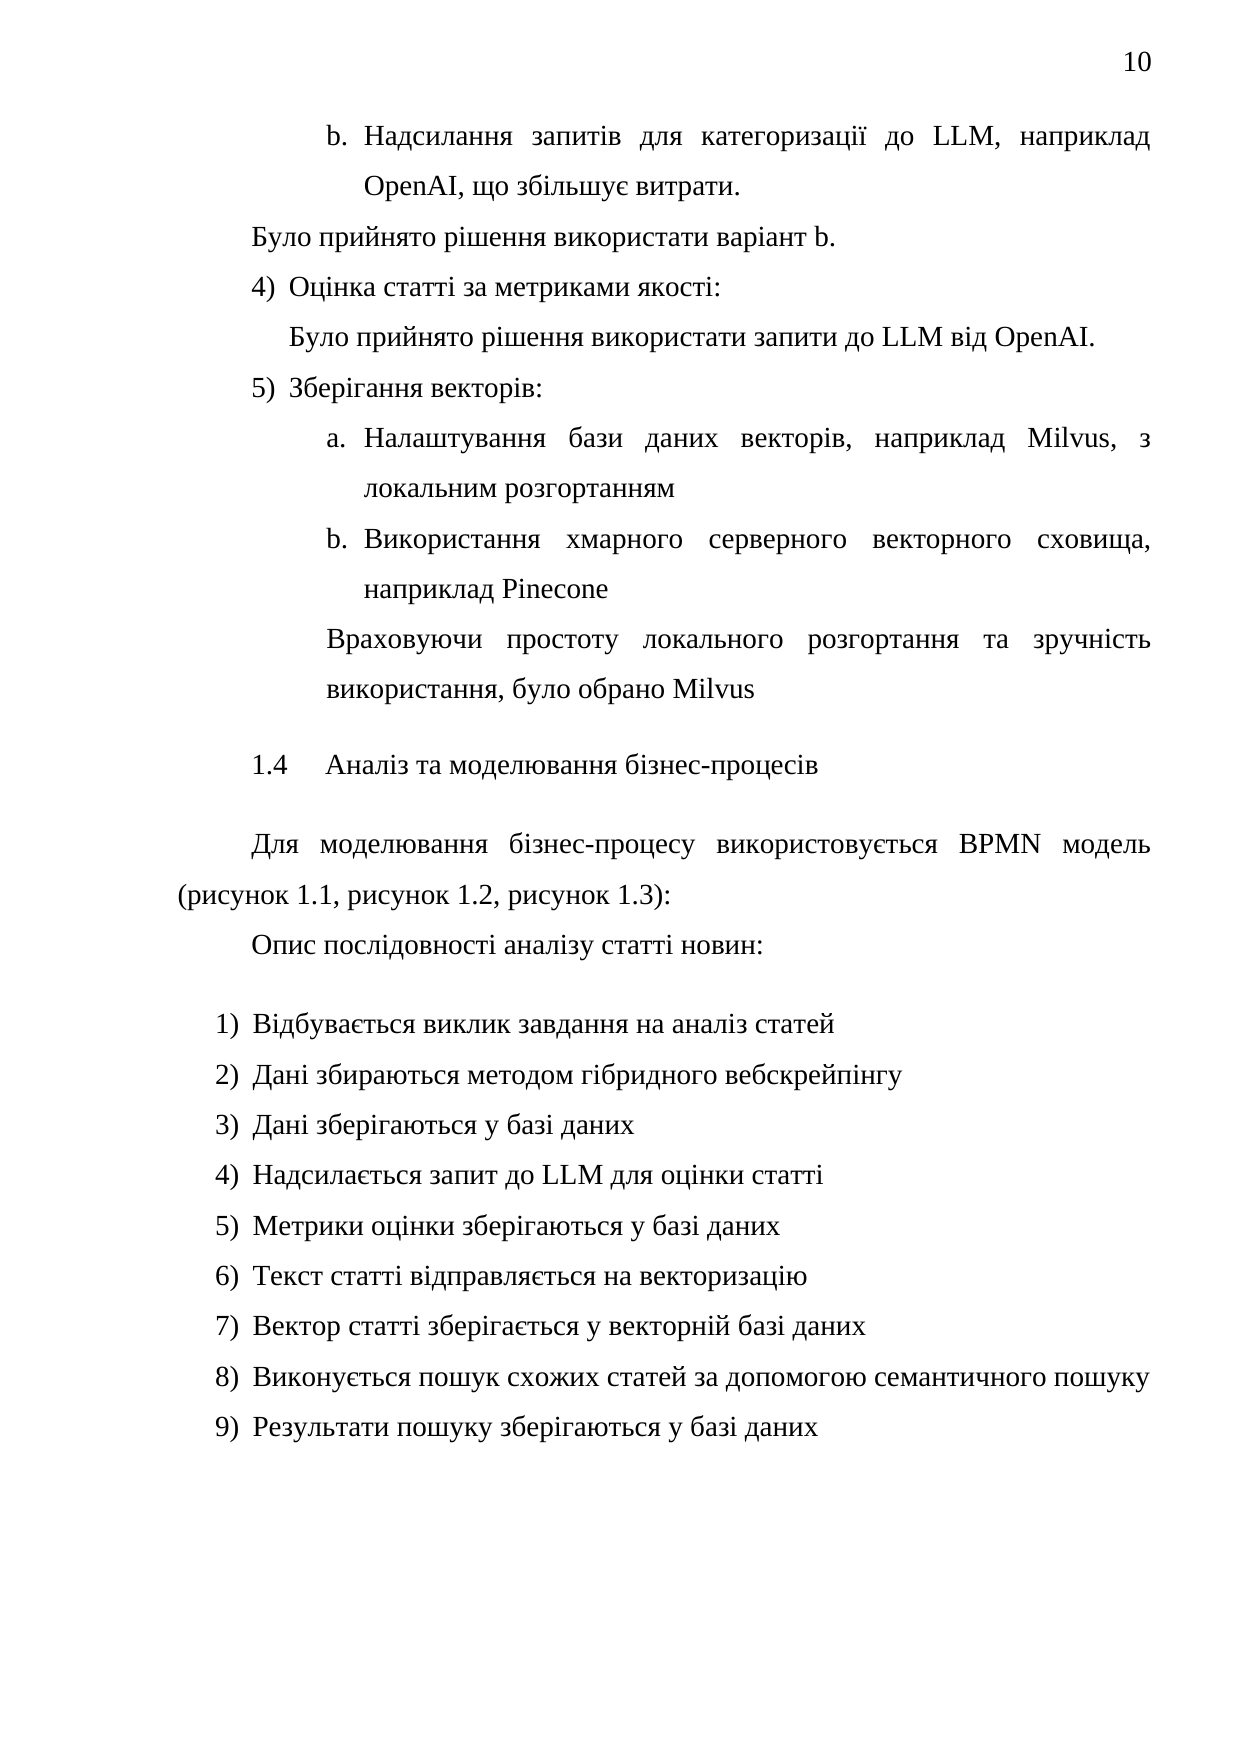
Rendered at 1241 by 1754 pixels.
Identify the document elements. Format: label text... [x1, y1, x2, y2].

list Виконується пошук схожих статей за допомогою семантичного пошуку [215, 1359, 1152, 1392]
text Опис послідовності аналізу статті новин: [177, 927, 1152, 961]
list Текст статті відправляється на векторизацію [215, 1258, 1152, 1292]
text Було прийнято рішення використати варіант b. [177, 219, 1152, 252]
list Налаштування бази даних векторів, наприклад Milvus, з локальним розгортанням [326, 420, 1152, 504]
subtitle Аналіз та моделювання бізнес-процесів [251, 747, 1152, 781]
text Було прийнято рішення використати запити до LLM від OpenAI. [288, 319, 1152, 353]
list Зберігання векторів: [251, 370, 1152, 403]
list Вектор статті зберігається у векторній базі даних [215, 1308, 1152, 1342]
list Надсилається запит до LLM для оцінки статті [215, 1157, 1152, 1191]
list Метрики оцінки зберігаються у базі даних [215, 1208, 1152, 1241]
list Використання хмарного серверного векторного сховища, наприклад Pinecone [326, 521, 1152, 604]
text Для моделювання бізнес-процесу використовується BPMN модель (рисунок 1.1, рисунок 1.2, рисунок 1.3): [177, 826, 1152, 910]
list Результати пошуку зберігаються у базі даних [215, 1409, 1152, 1443]
list Дані збираються методом гібридного вебскрейпінгу [215, 1057, 1152, 1090]
list Оцінка статті за метриками якості: [251, 269, 1152, 303]
list Дані зберігаються у базі даних [215, 1107, 1152, 1141]
list Надсилання запитів для категоризації до LLM, наприклад OpenAI, що збільшує витрати. [326, 118, 1152, 202]
list Відбувається виклик завдання на аналіз статей [215, 1007, 1152, 1040]
text Враховуючи простоту локального розгортання та зручність використання, було обрано Milvus [326, 621, 1152, 705]
